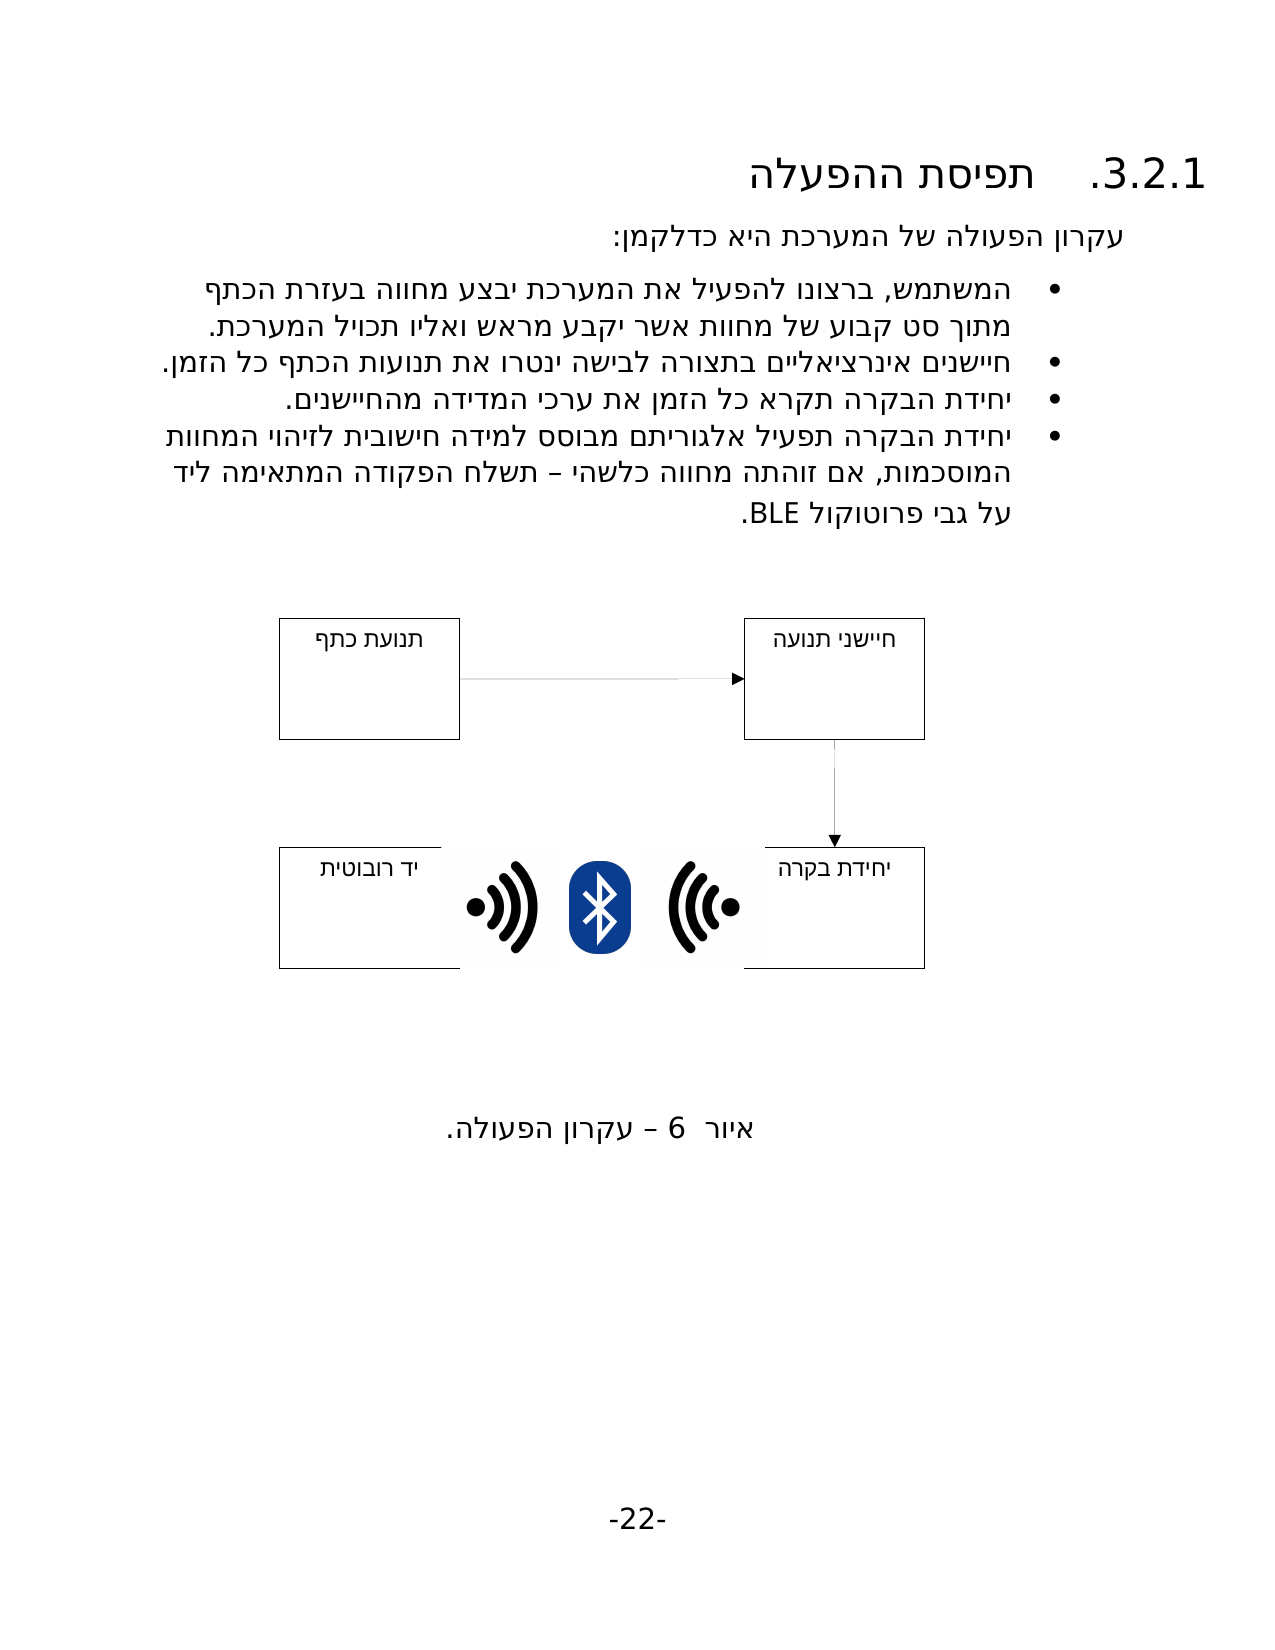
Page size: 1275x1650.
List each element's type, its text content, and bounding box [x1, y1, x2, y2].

list המשתמש, ברצונו להפעיל את המערכת יבצע מחווה בעזרת הכתף מתוך סט קבוע של מחוות אשר יקבע מראש ואליו תכויל המערכת. [150, 272, 1050, 343]
list חיישנים אינרציאליים בתצורה לבישה ינטרו את תנועות הכתף כל הזמן. [150, 346, 1050, 380]
picture [569, 861, 631, 954]
picture [442, 847, 563, 968]
picture [644, 847, 765, 968]
list יחידת הבקרה תפעיל אלגוריתם מבוסס למידה חישובית לזיהוי המחוות המוסכמות, אם זוהתה מחווה כלשהי – תשלח הפקודה המתאימה ליד על גבי פרוטוקול BLE. [150, 419, 1050, 532]
subtitle תפיסת ההפעלה [150, 150, 1088, 198]
text עקרון הפעולה של המערכת היא כדלקמן: [150, 219, 1125, 253]
text איור 6 – עקרון הפעולה. [150, 1112, 1050, 1146]
list יחידת הבקרה תקרא כל הזמן את ערכי המדידה מהחיישנים. [150, 382, 1050, 416]
